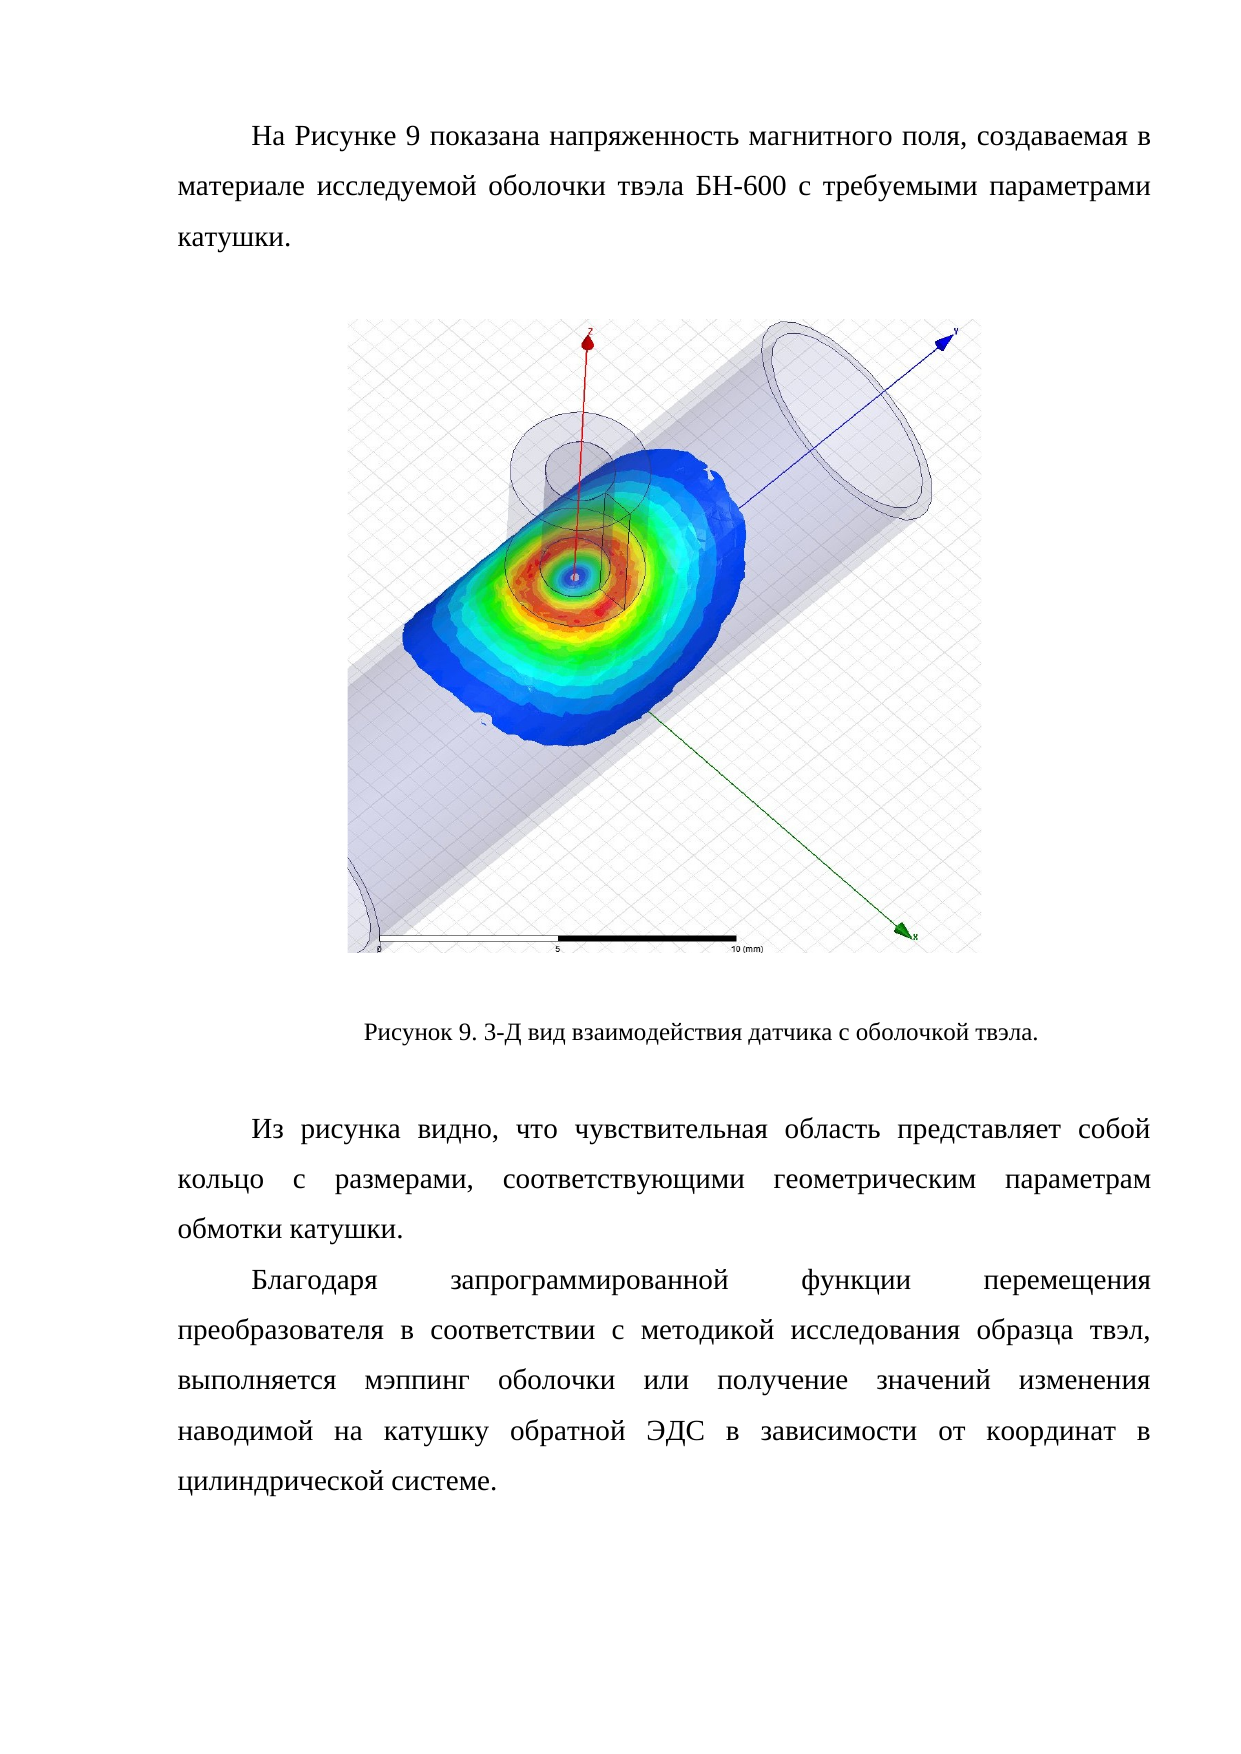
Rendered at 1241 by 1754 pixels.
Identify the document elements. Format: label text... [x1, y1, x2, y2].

text Из рисунка видно, что чувствительная область представляет собой кольцо с размерами, соответствующими геометрическим параметрам обмотки катушки. [177, 1111, 1152, 1245]
text На Рисунке 9 показана напряженность магнитного поля, создаваемая в материале исследуемой оболочки твэла БН-600 с требуемыми параметрами катушки. [177, 118, 1152, 252]
text Благодаря запрограммированной функции перемещения преобразователя в соответствии с методикой исследования образца твэл, выполняется мэппинг оболочки или получение значений изменения наводимой на катушку обратной ЭДС в зависимости от координат в цилиндрической системе. [177, 1262, 1152, 1497]
text Рисунок 9. 3-Д вид взаимодействия датчика с оболочкой твэла. [177, 1017, 1152, 1046]
picture [347, 319, 982, 953]
